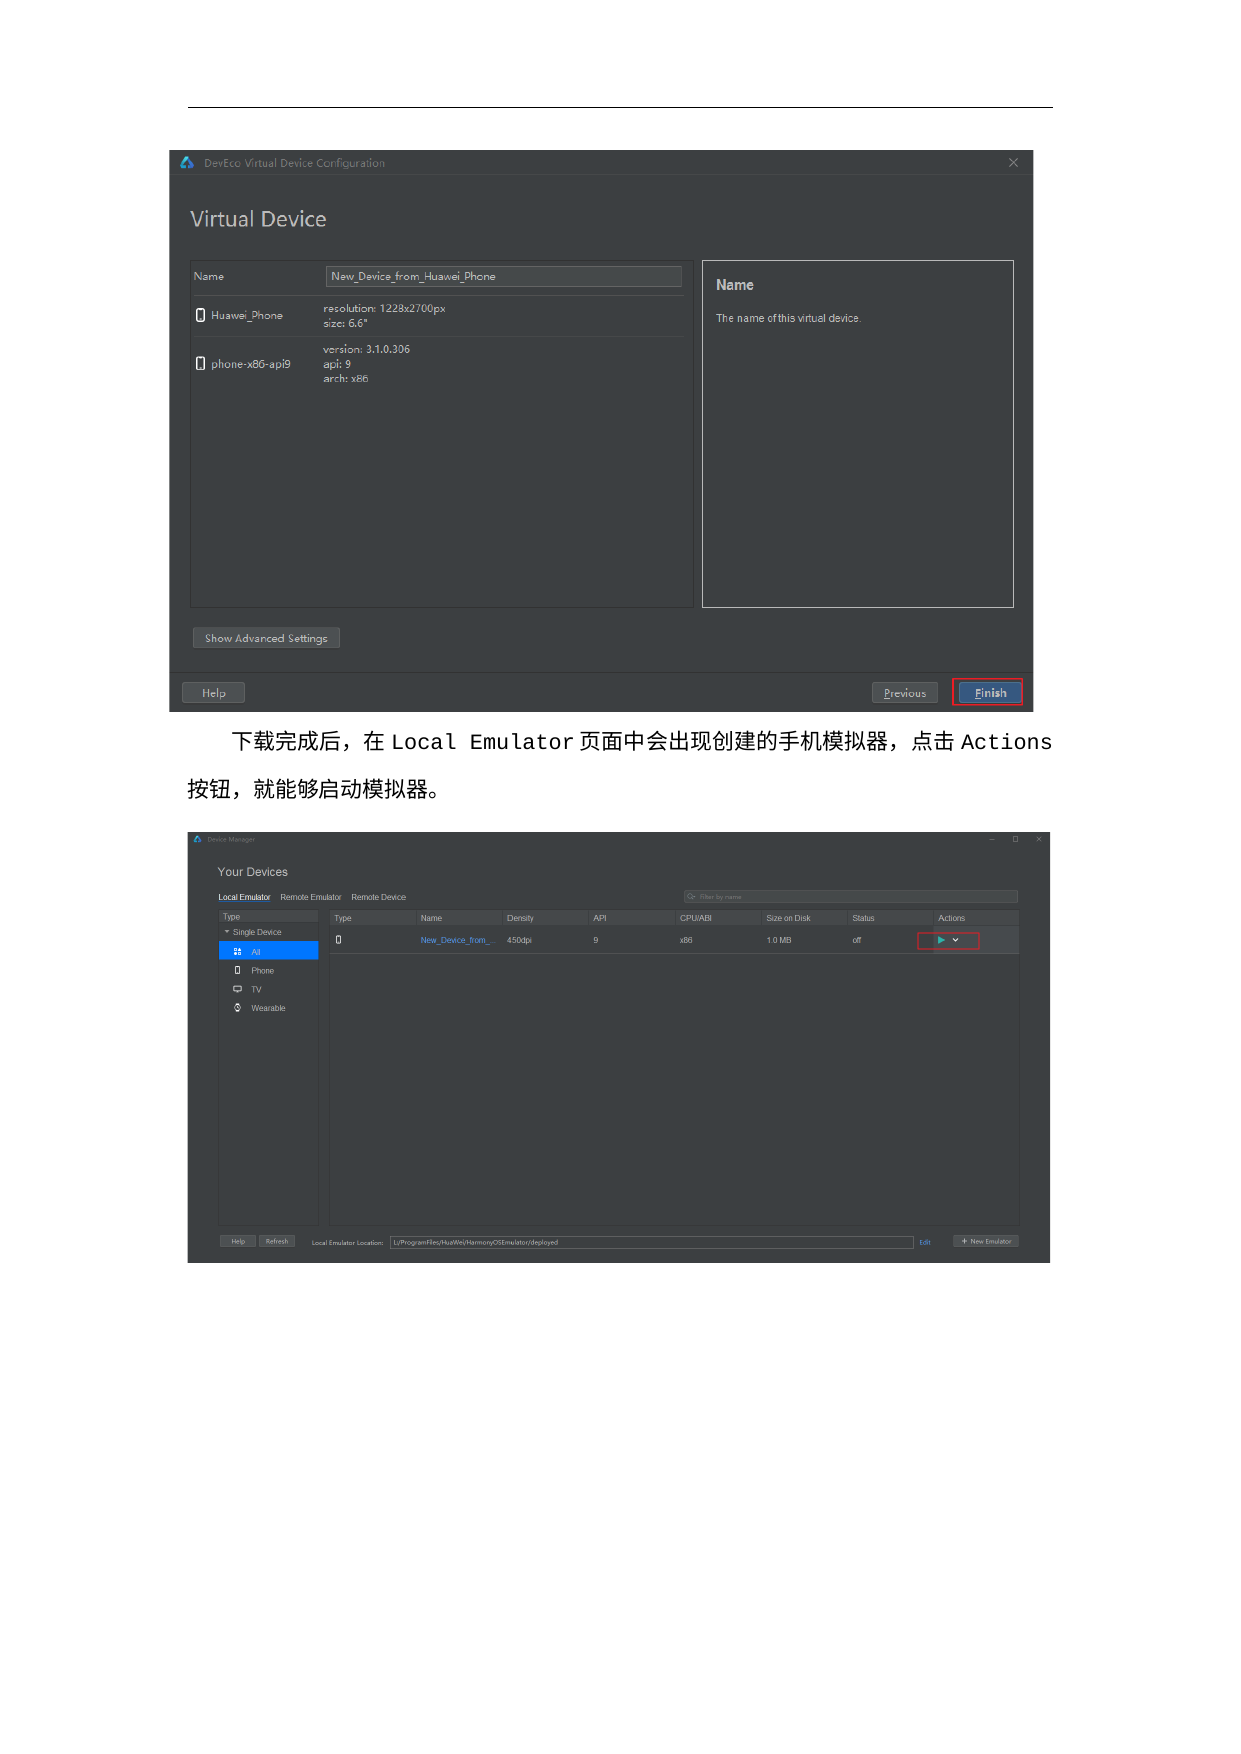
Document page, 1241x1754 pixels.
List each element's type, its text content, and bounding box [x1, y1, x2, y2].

picture [187, 832, 1051, 1263]
picture [169, 150, 1034, 712]
text 下载完成后，在Local Emulator页面中会出现创建的手机模拟器，点击Actions按钮，就能够启动模拟器。 [187, 724, 1053, 804]
